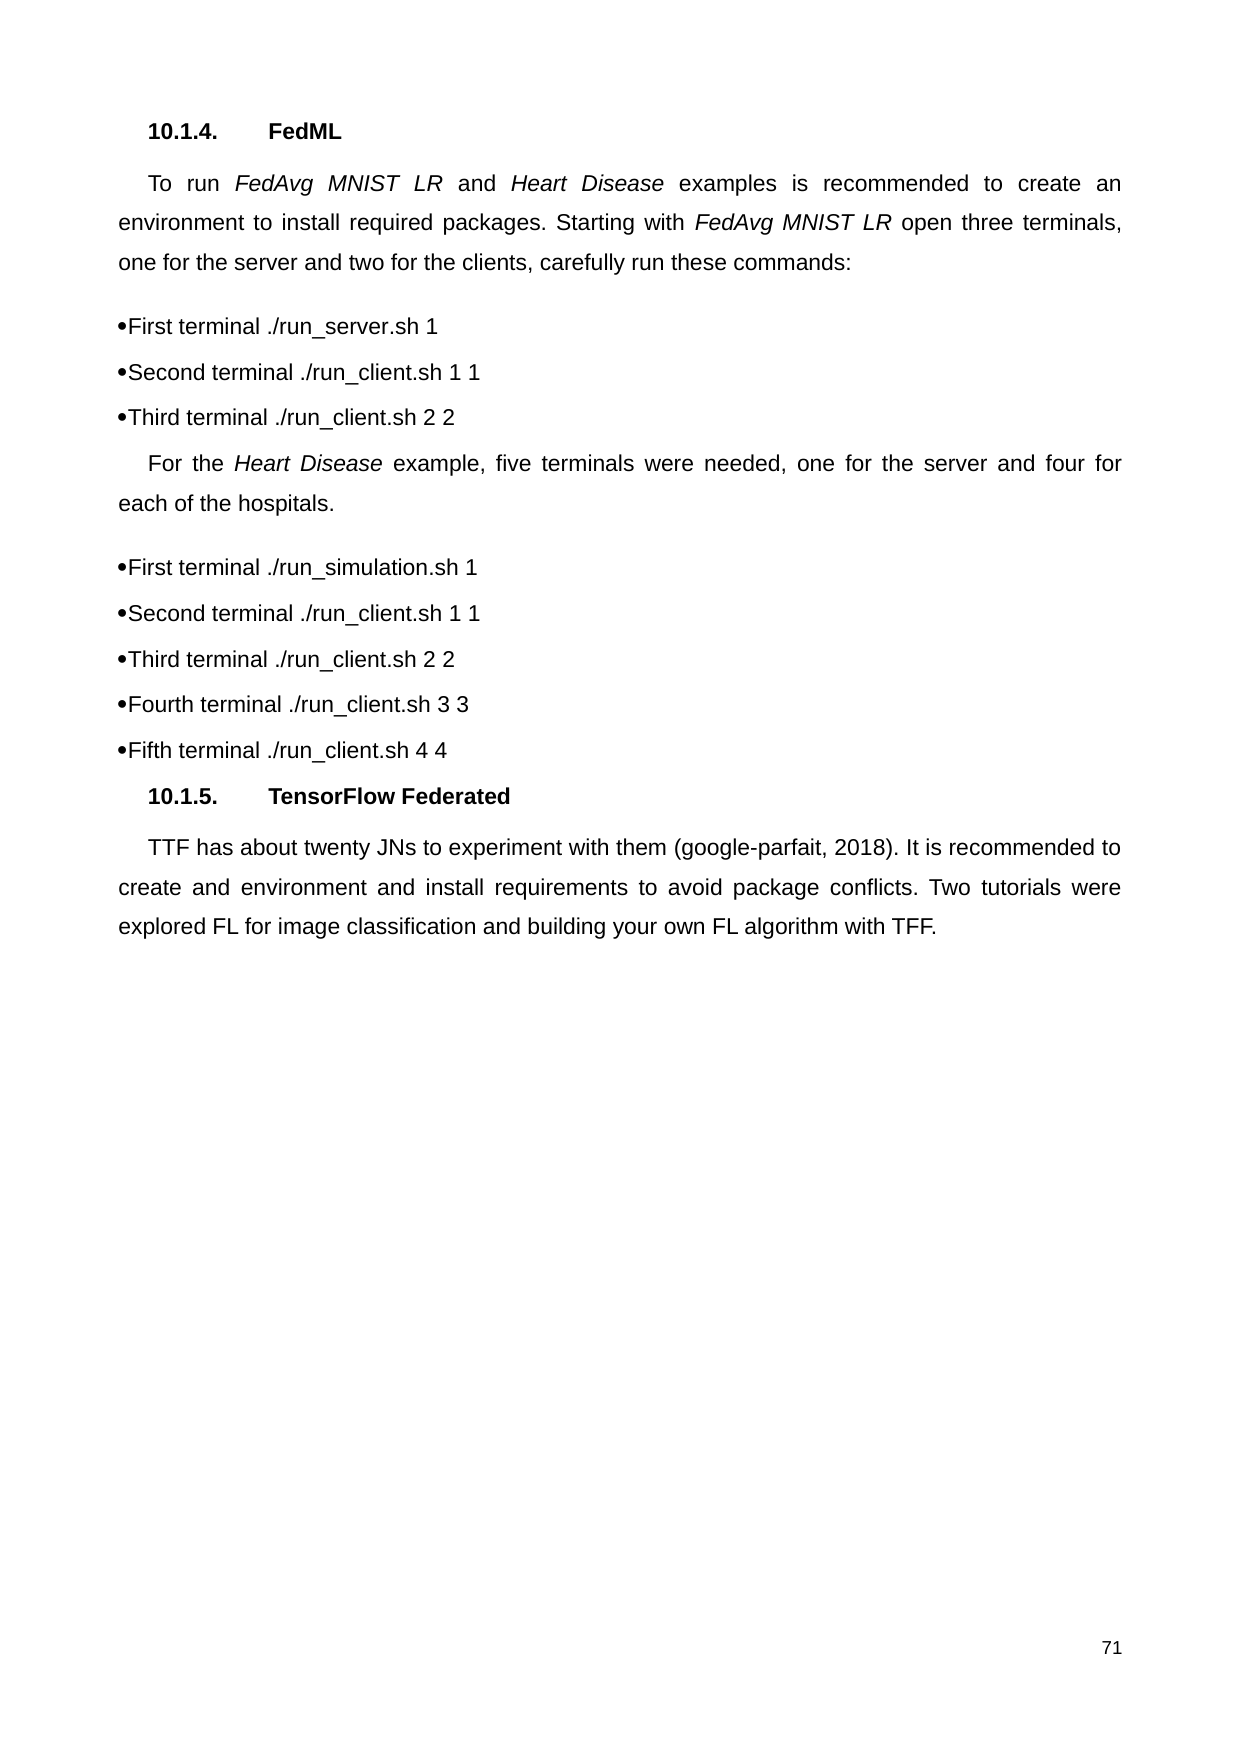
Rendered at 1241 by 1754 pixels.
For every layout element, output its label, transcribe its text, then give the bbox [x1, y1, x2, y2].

text First terminal ./run_server.sh 1 [118, 313, 1122, 339]
text Second terminal ./run_client.sh 1 1 [118, 359, 1122, 385]
text Third terminal ./run_client.sh 2 2 [118, 646, 1122, 672]
text TTF has about twenty JNs to experiment with them (google-parfait, 2018). It is recommended to create and environment and install requirements to avoid package conflicts. Two tutorials were explored FL for image classification and building your own FL algorithm with TFF. [118, 834, 1122, 939]
subtitle 10.1.5. TensorFlow Federated [148, 783, 1122, 809]
text Fourth terminal ./run_client.sh 3 3 [118, 691, 1122, 718]
text Third terminal ./run_client.sh 2 2 [118, 404, 1122, 431]
text To run FedAvg MNIST LR and Heart Disease examples is recommended to create an environment to install required packages. Starting with FedAvg MNIST LR open three terminals, one for the server and two for the clients, carefully run these commands: [118, 169, 1122, 275]
text Second terminal ./run_client.sh 1 1 [118, 600, 1122, 626]
subtitle 10.1.4. FedML [148, 118, 1122, 144]
text Fifth terminal ./run_client.sh 4 4 [118, 737, 1122, 763]
text First terminal ./run_simulation.sh 1 [118, 554, 1122, 580]
text For the Heart Disease example, five terminals were needed, one for the server and four for each of the hospitals. [118, 450, 1122, 516]
